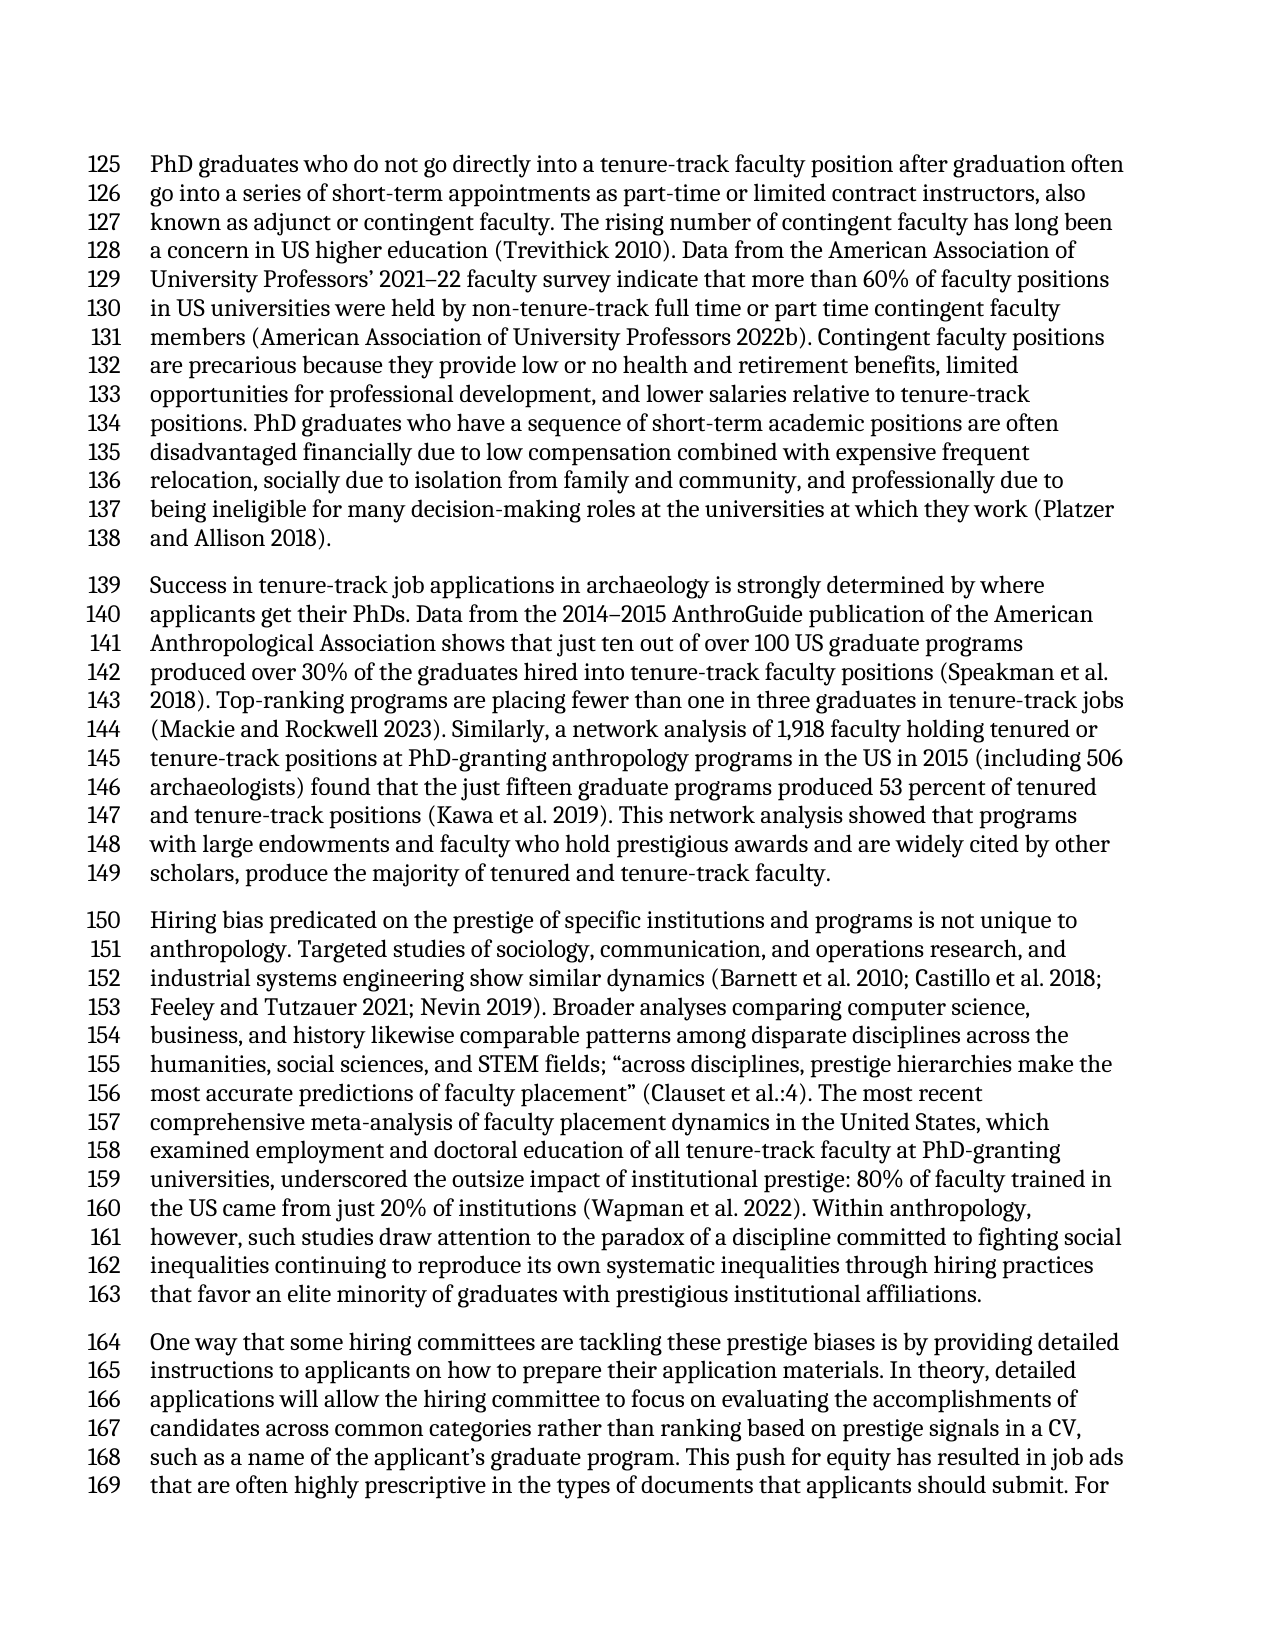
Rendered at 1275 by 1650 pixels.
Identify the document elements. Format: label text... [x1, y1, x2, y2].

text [150, 1327, 1125, 1500]
text Success in tenure-track job applications in archaeology is strongly determined by where applicants get their PhDs. Data from the 2014–2015 AnthroGuide publication of the American Anthropological Association shows that just ten out of over 100 US graduate programs produced over 30% of the graduates hired into tenure-track faculty positions (Speakman et al. 2018). Top-ranking programs are placing fewer than one in three graduates in tenure-track jobs (Mackie and Rockwell 2023). Similarly, a network analysis of 1,918 faculty holding tenured or tenure-track positions at PhD-granting anthropology programs in the US in 2015 (including 506 archaeologists) found that the just fifteen graduate programs produced 53 percent of tenured and tenure-track positions (Kawa et al. 2019). This network analysis showed that programs with large endowments and faculty who hold prestigious awards and are widely cited by other scholars, produce the majority of tenured and tenure-track faculty. [150, 571, 1125, 887]
text PhD graduates who do not go directly into a tenure-track faculty position after graduation often go into a series of short-term appointments as part-time or limited contract instructors, also known as adjunct or contingent faculty. The rising number of contingent faculty has long been a concern in US higher education (Trevithick 2010). Data from the American Association of University Professors’ 2021–22 faculty survey indicate that more than 60% of faculty positions in US universities were held by non-tenure-track full time or part time contingent faculty members (American Association of University Professors 2022b). Contingent faculty positions are precarious because they provide low or no health and retirement benefits, limited opportunities for professional development, and lower salaries relative to tenure-track positions. PhD graduates who have a sequence of short-term academic positions are often disadvantaged financially due to low compensation combined with expensive frequent relocation, socially due to isolation from family and community, and professionally due to being ineligible for many decision-making roles at the universities at which they work (Platzer and Allison 2018). [150, 150, 1125, 552]
text Hiring bias predicated on the prestige of specific institutions and programs is not unique to anthropology. Targeted studies of sociology, communication, and operations research, and industrial systems engineering show similar dynamics (Barnett et al. 2010; Castillo et al. 2018; Feeley and Tutzauer 2021; Nevin 2019). Broader analyses comparing computer science, business, and history likewise comparable patterns among disparate disciplines across the humanities, social sciences, and STEM fields; “across disciplines, prestige hierarchies make the most accurate predictions of faculty placement” (Clauset et al.:4). The most recent comprehensive meta-analysis of faculty placement dynamics in the United States, which examined employment and doctoral education of all tenure-track faculty at PhD-granting universities, underscored the outsize impact of institutional prestige: 80% of faculty trained in the US came from just 20% of institutions (Wapman et al. 2022). Within anthropology, however, such studies draw attention to the paradox of a discipline committed to fighting social inequalities continuing to reproduce its own systematic inequalities through hiring practices that favor an elite minority of graduates with prestigious institutional affiliations. [150, 906, 1125, 1309]
